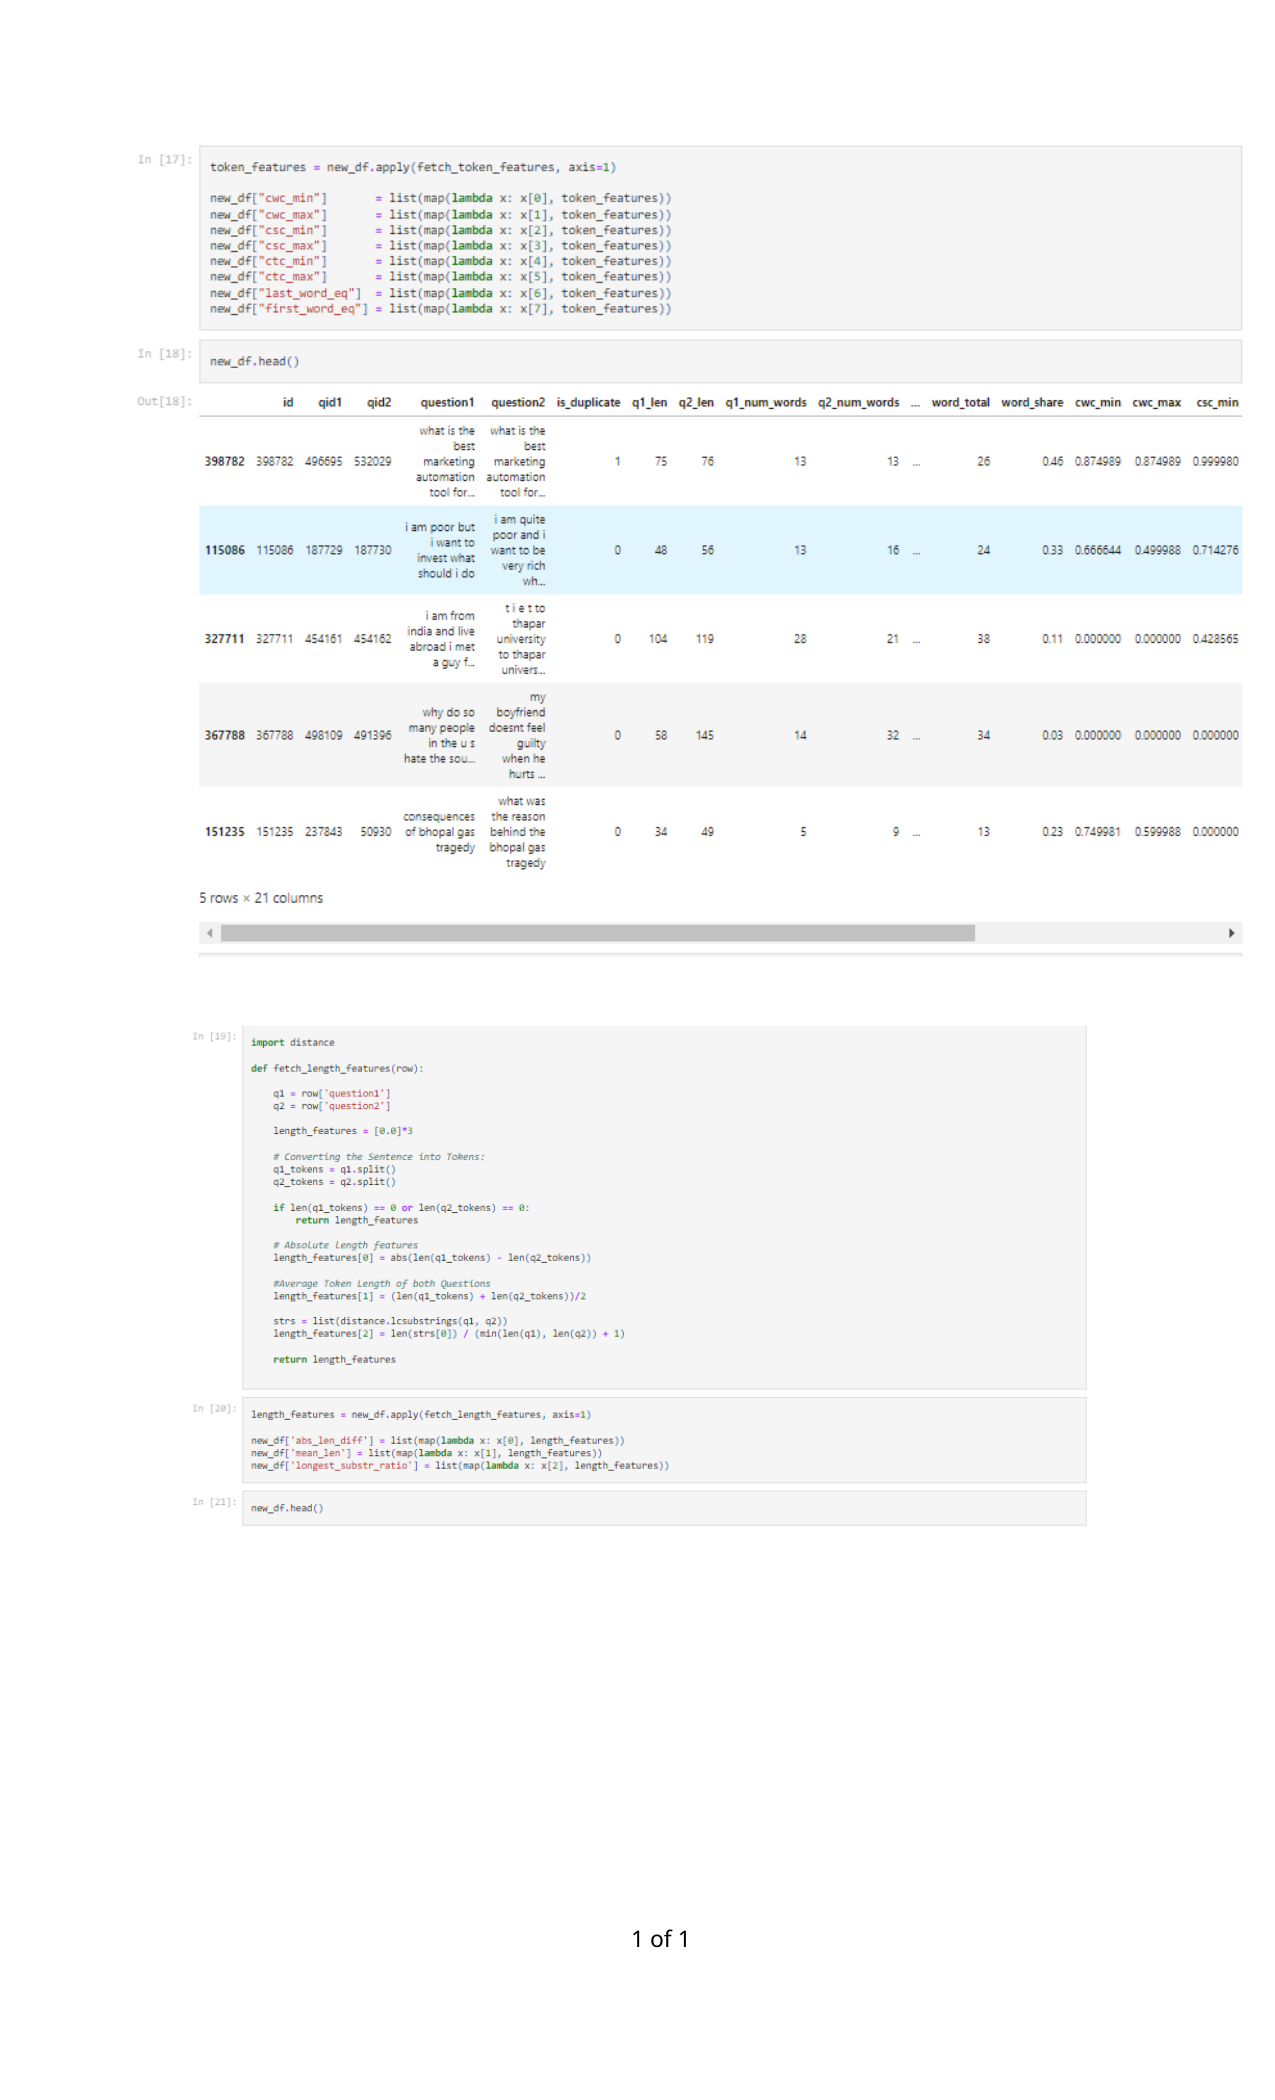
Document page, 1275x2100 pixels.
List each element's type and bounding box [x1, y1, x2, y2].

picture [183, 1026, 1092, 1528]
picture [112, 143, 1254, 957]
